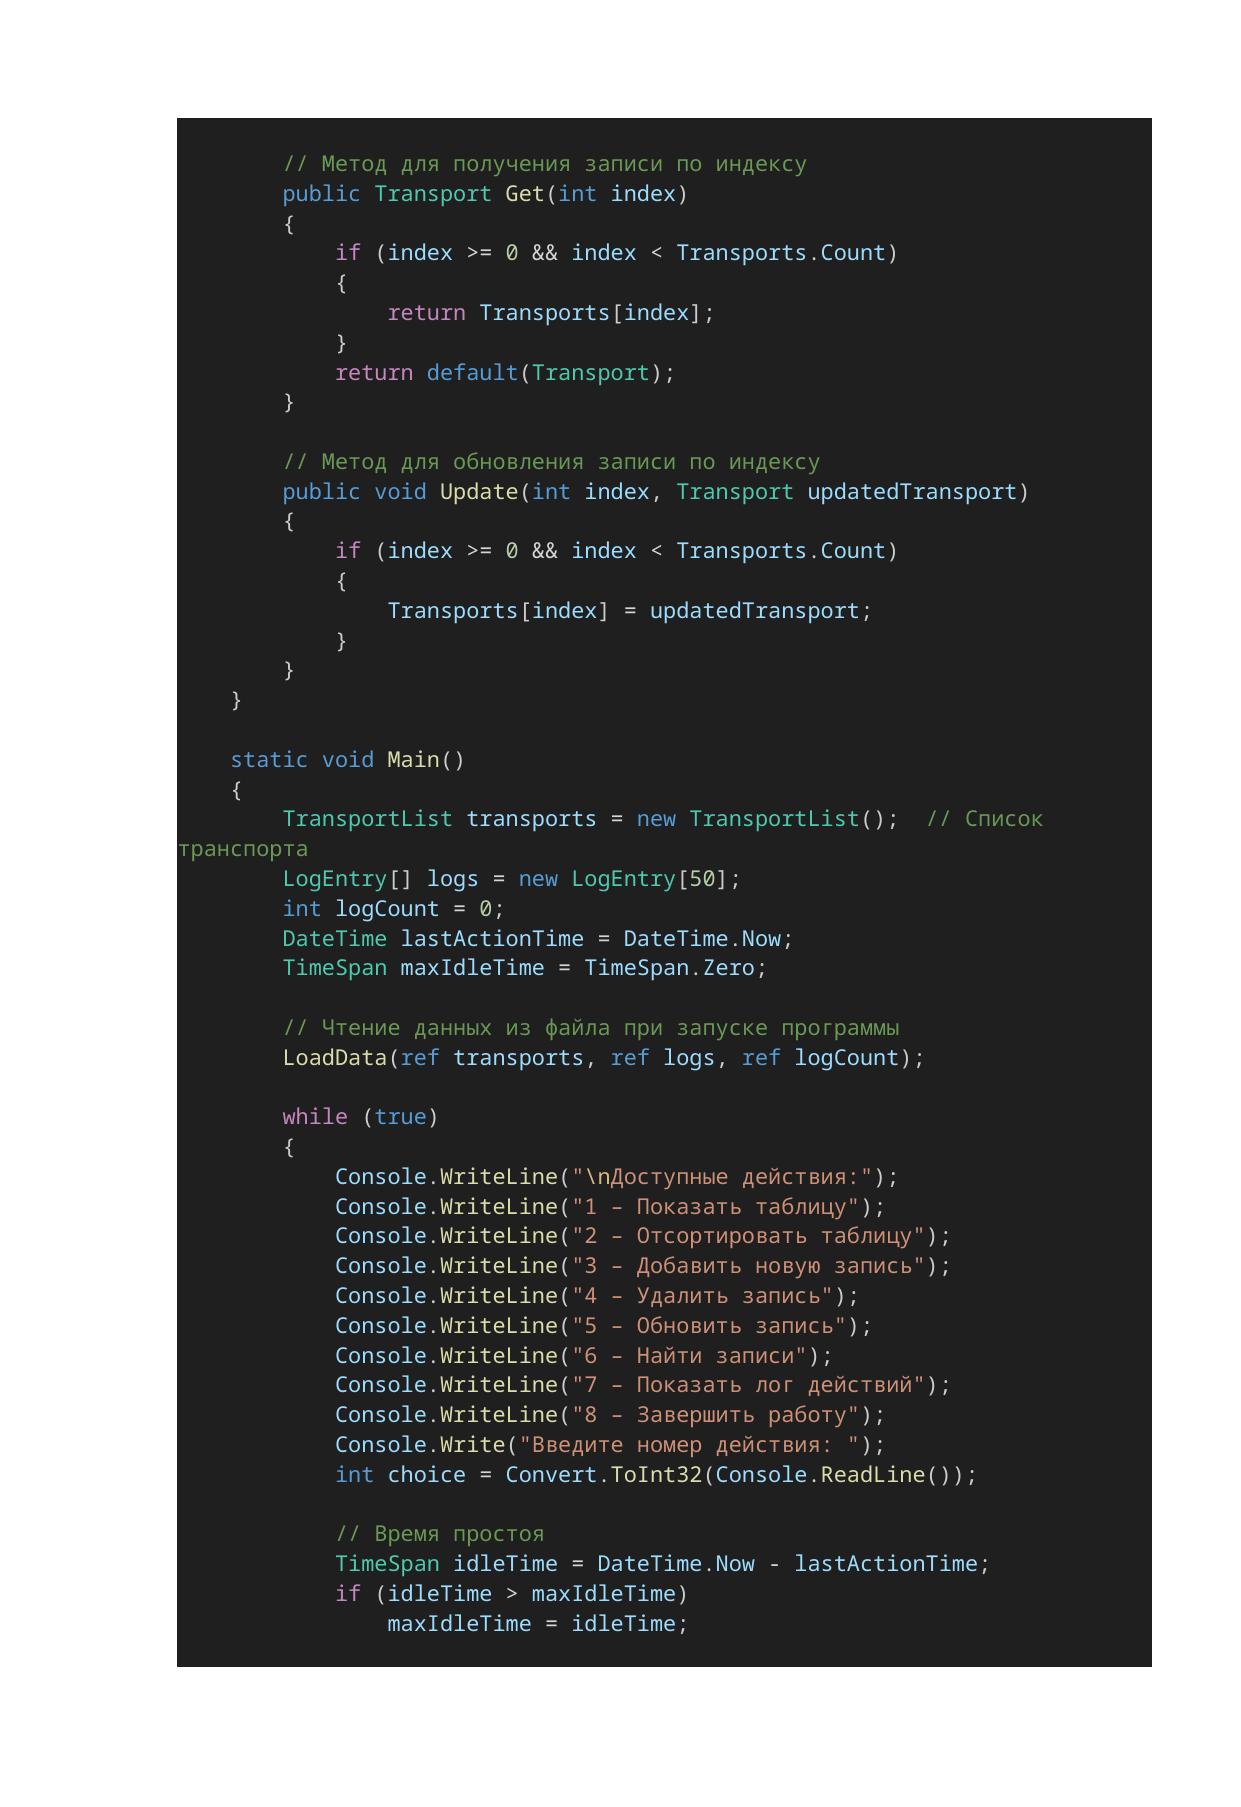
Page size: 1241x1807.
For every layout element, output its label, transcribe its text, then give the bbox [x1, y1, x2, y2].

text TimeSpan idleTime = DateTime.Now - lastActionTime; [177, 1548, 1152, 1578]
text // Чтение данных из файла при запуске программы [177, 1012, 1152, 1042]
text Console.WriteLine("7 – Показать лог действий"); [177, 1369, 1152, 1399]
text { [177, 207, 1152, 237]
text public void Update(int index, Transport updatedTransport) [177, 476, 1152, 505]
text Console.WriteLine("\nДоступные действия:"); [177, 1161, 1152, 1191]
text Console.WriteLine("3 – Добавить новую запись"); [177, 1250, 1152, 1280]
text Console.WriteLine("5 – Обновить запись"); [177, 1310, 1152, 1339]
text } [177, 624, 1152, 654]
text { [177, 565, 1152, 595]
text if (index >= 0 && index < Transports.Count) [177, 535, 1152, 565]
text // Время простоя [177, 1518, 1152, 1548]
text Transports[index] = updatedTransport; [177, 595, 1152, 624]
text { [177, 773, 1152, 803]
text { [177, 1131, 1152, 1161]
text Console.WriteLine("8 – Завершить работу"); [177, 1399, 1152, 1429]
text LoadData(ref transports, ref logs, ref logCount); [177, 1042, 1152, 1071]
text } [177, 654, 1152, 684]
text Console.WriteLine("6 – Найти записи"); [177, 1339, 1152, 1369]
text static void Main() [177, 744, 1152, 773]
text // Метод для получения записи по индексу [177, 148, 1152, 178]
text // Метод для обновления записи по индексу [177, 446, 1152, 476]
text } [177, 327, 1152, 356]
text Console.Write("Введите номер действия: "); [177, 1429, 1152, 1459]
text int logCount = 0; [177, 893, 1152, 922]
text } [177, 684, 1152, 714]
text TransportList transports = new TransportList(); // Список транспорта [177, 803, 1152, 863]
text return default(Transport); [177, 356, 1152, 386]
text return Transports[index]; [177, 297, 1152, 327]
text while (true) [177, 1101, 1152, 1131]
text LogEntry[] logs = new LogEntry[50]; [177, 863, 1152, 893]
text Console.WriteLine("4 – Удалить запись"); [177, 1280, 1152, 1310]
text Console.WriteLine("1 – Показать таблицу"); [177, 1191, 1152, 1220]
text if (index >= 0 && index < Transports.Count) [177, 237, 1152, 267]
text { [177, 267, 1152, 297]
text if (idleTime > maxIdleTime) [177, 1578, 1152, 1608]
text DateTime lastActionTime = DateTime.Now; [177, 922, 1152, 952]
text public Transport Get(int index) [177, 178, 1152, 207]
text Console.WriteLine("2 – Отсортировать таблицу"); [177, 1220, 1152, 1250]
text { [177, 505, 1152, 535]
text int choice = Convert.ToInt32(Console.ReadLine()); [177, 1459, 1152, 1488]
text maxIdleTime = idleTime; [177, 1608, 1152, 1637]
text TimeSpan maxIdleTime = TimeSpan.Zero; [177, 952, 1152, 982]
text } [177, 386, 1152, 416]
